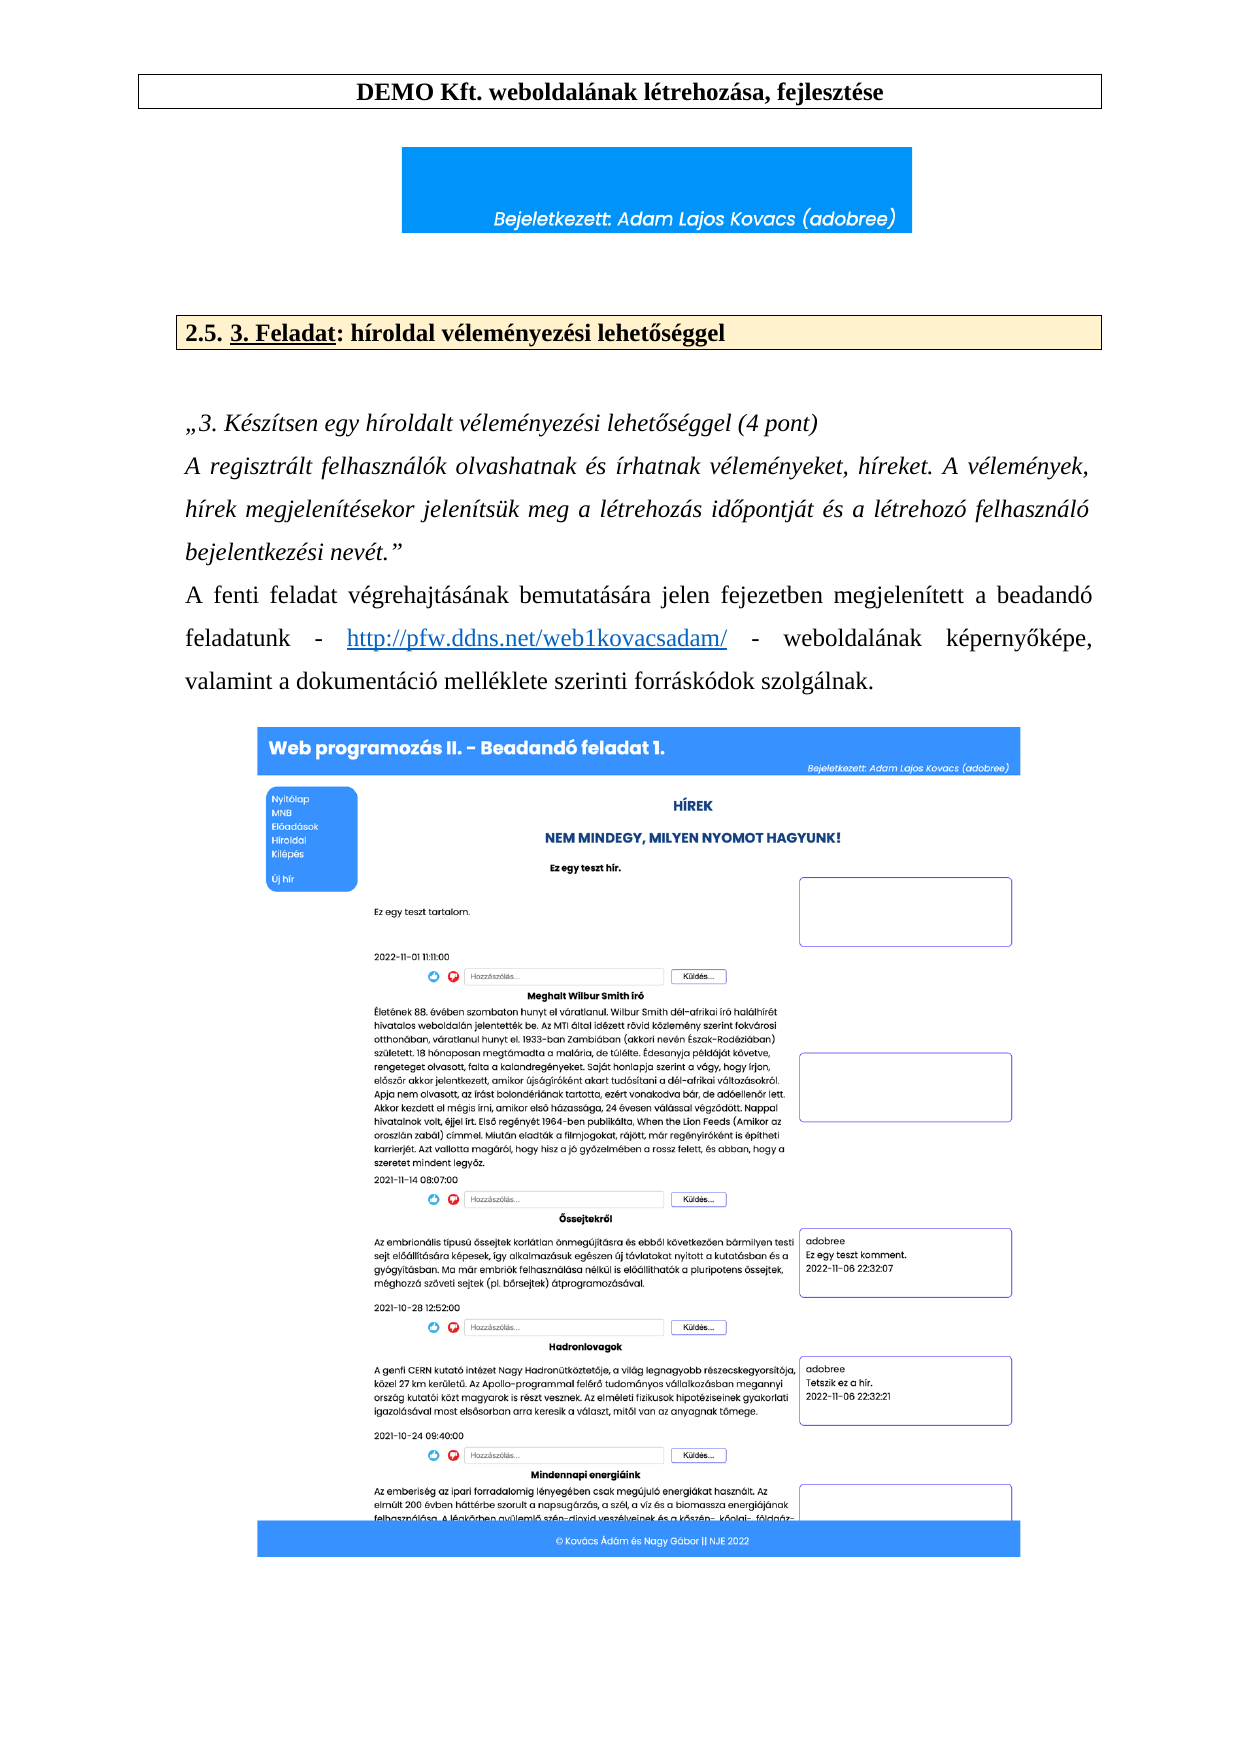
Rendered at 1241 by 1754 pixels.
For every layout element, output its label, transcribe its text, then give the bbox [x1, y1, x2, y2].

text A regisztrált felhasználók olvashatnak és írhatnak véleményeket, híreket. A vélemények, hírek megjelenítésekor jelenítsük meg a létrehozás időpontját és a létrehozó felhasználó bejelentkezési nevét.” [185, 451, 1092, 566]
picture [257, 727, 1021, 1557]
text A fenti feladat végrehajtásának bemutatására jelen fejezetben megjelenített a beadandó feladatunk - http://pfw.ddns.net/web1kovacsadam/ - weboldalának képernyőképe, valamint a dokumentáció melléklete szerinti forráskódok szolgálnak. [185, 580, 1092, 695]
subtitle 3. Feladat: híroldal véleményezési lehetőséggel [177, 316, 1101, 349]
text „3. Készítsen egy híroldalt véleményezési lehetőséggel (4 pont) [185, 364, 1092, 436]
picture [401, 147, 913, 302]
